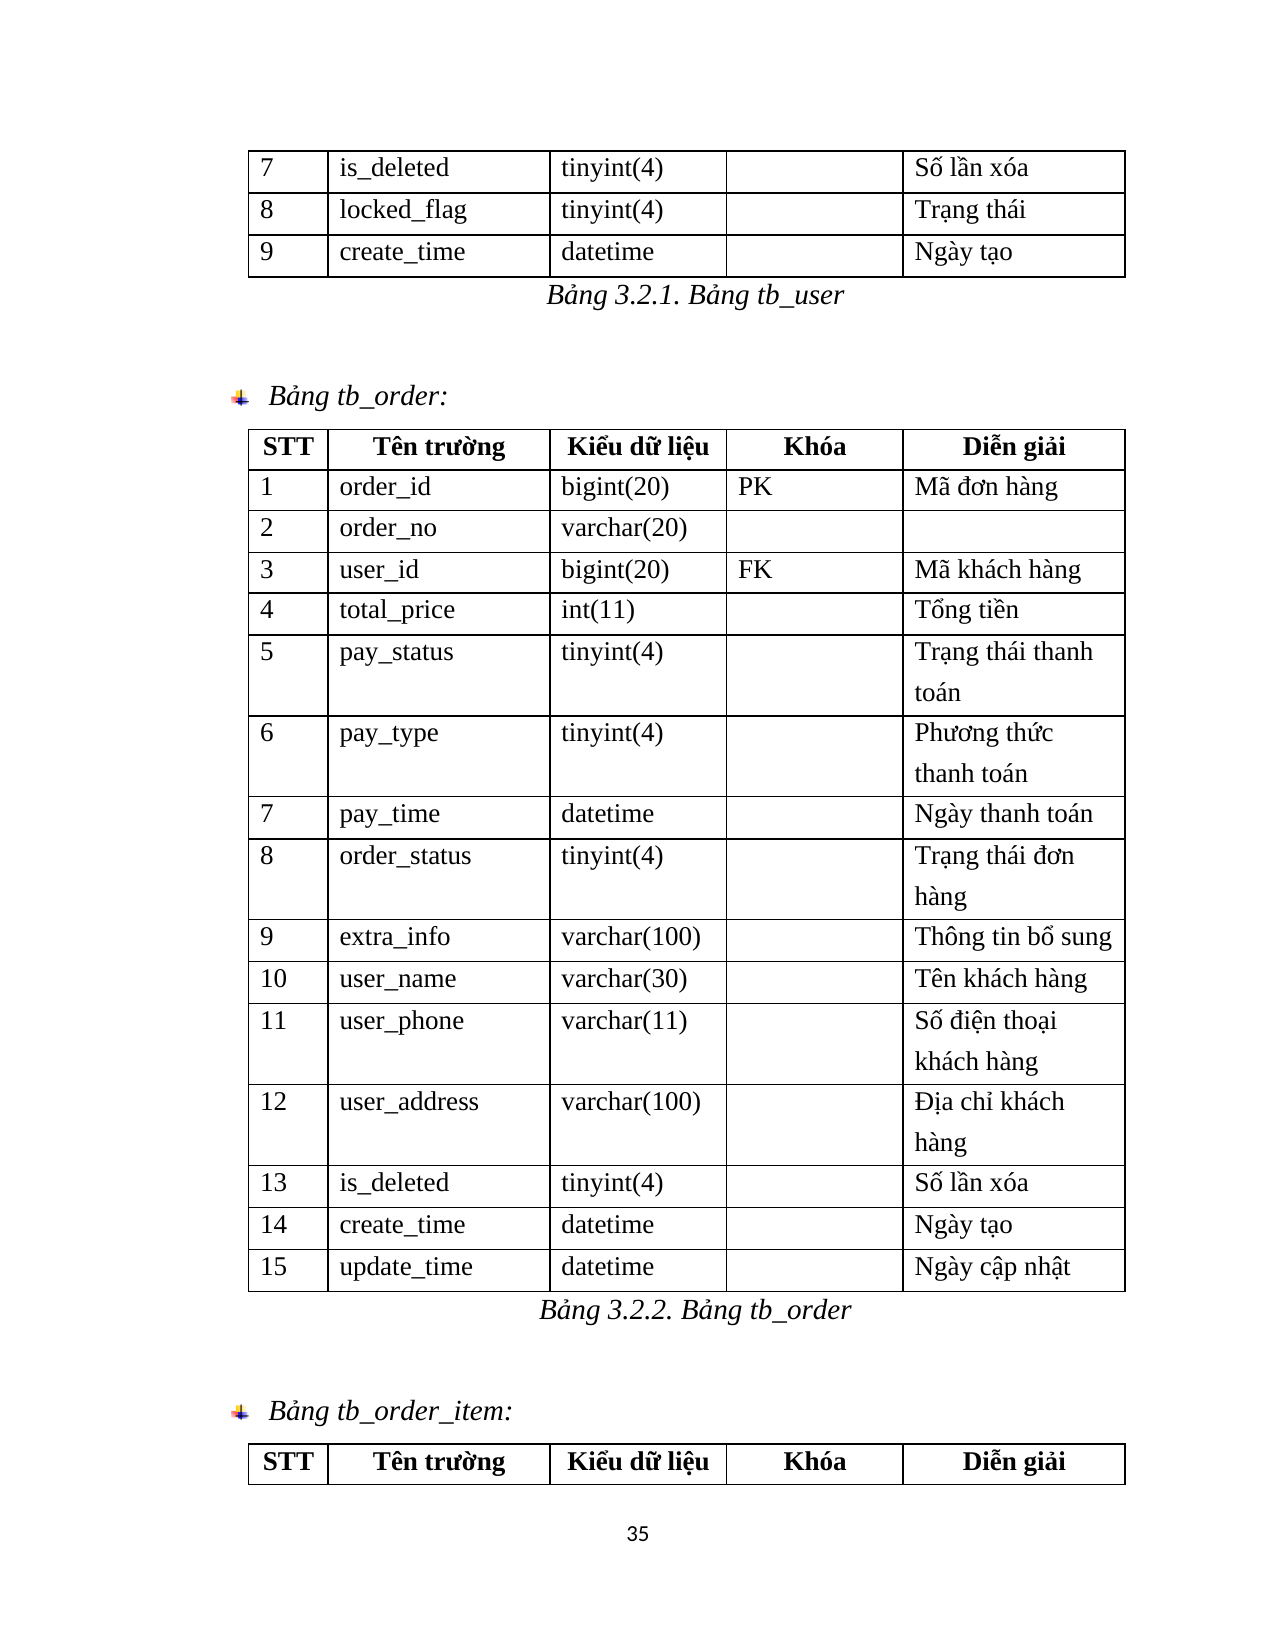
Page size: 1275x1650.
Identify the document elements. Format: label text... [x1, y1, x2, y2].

table_cell Tổng tiền [904, 594, 1124, 634]
table_cell 12 [249, 1085, 327, 1164]
table_cell 9 [249, 920, 327, 961]
table_cell is_deleted [329, 1166, 549, 1207]
table_cell tinyint(4) [551, 1166, 726, 1207]
table_cell user_id [329, 553, 549, 592]
table_cell Số lần xóa [904, 152, 1124, 192]
table_cell tinyint(4) [551, 636, 726, 715]
table_cell 13 [249, 1166, 327, 1207]
table_cell 9 [249, 236, 327, 276]
table_cell 6 [249, 717, 327, 796]
table_cell create_time [329, 1208, 549, 1248]
table_cell Mã khách hàng [904, 553, 1124, 592]
table_cell Ngày thanh toán [904, 797, 1124, 838]
table_cell bigint(20) [551, 553, 726, 592]
table_cell 3 [249, 553, 327, 592]
table_cell datetime [551, 1250, 726, 1291]
list Bảng 3.2.1. Bảng tb_user [268, 278, 1125, 311]
table_cell 8 [249, 194, 327, 234]
table_cell 7 [249, 797, 327, 838]
table_cell pay_time [329, 797, 549, 838]
table_cell bigint(20) [551, 471, 726, 509]
table_cell [727, 1208, 902, 1248]
table_cell PK [727, 471, 902, 509]
table_header Khóa [727, 1445, 902, 1483]
table_cell locked_flag [329, 194, 549, 234]
table_cell Trạng thái đơn hàng [904, 840, 1124, 919]
table_cell varchar(20) [551, 511, 726, 551]
table_header Khóa [727, 430, 902, 469]
table_cell tinyint(4) [551, 717, 726, 796]
table_cell Phương thức thanh toán [904, 717, 1124, 796]
table_cell 2 [249, 511, 327, 551]
table_cell [727, 1250, 902, 1291]
table_cell pay_status [329, 636, 549, 715]
table_cell [727, 194, 902, 234]
table_cell [727, 511, 902, 551]
table_cell order_id [329, 471, 549, 509]
table_cell varchar(100) [551, 1085, 726, 1164]
table_cell order_no [329, 511, 549, 551]
table_cell 14 [249, 1208, 327, 1248]
table_cell Địa chỉ khách hàng [904, 1085, 1124, 1164]
table_cell user_phone [329, 1004, 549, 1084]
table_cell varchar(30) [551, 962, 726, 1003]
table_header STT [249, 1445, 327, 1483]
table_cell 4 [249, 594, 327, 634]
table_cell 1 [249, 471, 327, 509]
table_cell datetime [551, 236, 726, 276]
list Bảng 3.2.2. Bảng tb_order [268, 1292, 1125, 1326]
picture [231, 1403, 249, 1420]
table_header STT [249, 430, 327, 469]
table_cell [727, 920, 902, 961]
table_cell Ngày cập nhật [904, 1250, 1124, 1291]
table_cell 8 [249, 840, 327, 919]
table_header Tên trường [329, 1445, 549, 1483]
table_cell user_address [329, 1085, 549, 1164]
table_cell tinyint(4) [551, 840, 726, 919]
table_cell 10 [249, 962, 327, 1003]
table_cell extra_info [329, 920, 549, 961]
table_cell Số lần xóa [904, 1166, 1124, 1207]
table_cell [727, 840, 902, 919]
table_cell Ngày tạo [904, 1208, 1124, 1248]
table_cell Trạng thái [904, 194, 1124, 234]
table_cell pay_type [329, 717, 549, 796]
table_cell Ngày tạo [904, 236, 1124, 276]
table_cell datetime [551, 1208, 726, 1248]
table_cell Trạng thái thanh toán [904, 636, 1124, 715]
table_cell Mã đơn hàng [904, 471, 1124, 509]
table_cell user_name [329, 962, 549, 1003]
table_cell Thông tin bổ sung [904, 920, 1124, 961]
table_cell 15 [249, 1250, 327, 1291]
table_cell Tên khách hàng [904, 962, 1124, 1003]
table_cell total_price [329, 594, 549, 634]
list Bảng tb_order_item: [231, 1393, 1125, 1426]
table_header Diễn giải [904, 430, 1124, 469]
table_cell update_time [329, 1250, 549, 1291]
table_cell 11 [249, 1004, 327, 1084]
table_cell is_deleted [329, 152, 549, 192]
table_header Diễn giải [904, 1445, 1124, 1483]
table_cell [727, 236, 902, 276]
table_cell [727, 1085, 902, 1164]
table_cell tinyint(4) [551, 194, 726, 234]
table_cell datetime [551, 797, 726, 838]
table_cell int(11) [551, 594, 726, 634]
table_cell [727, 594, 902, 634]
table_cell varchar(100) [551, 920, 726, 961]
table_cell [727, 717, 902, 796]
table_cell 7 [249, 152, 327, 192]
table_cell [904, 511, 1124, 551]
table_cell [727, 797, 902, 838]
table_cell [727, 152, 902, 192]
table_cell Số điện thoại khách hàng [904, 1004, 1124, 1084]
table_cell FK [727, 553, 902, 592]
list Bảng tb_order: [231, 378, 1125, 412]
table_cell create_time [329, 236, 549, 276]
table_cell [727, 962, 902, 1003]
table_cell 5 [249, 636, 327, 715]
table_cell varchar(11) [551, 1004, 726, 1084]
table_cell [727, 636, 902, 715]
picture [231, 388, 249, 406]
table_cell [727, 1166, 902, 1207]
table_cell [727, 1004, 902, 1084]
table_header Kiểu dữ liệu [551, 1445, 726, 1483]
table_cell tinyint(4) [551, 152, 726, 192]
table_cell order_status [329, 840, 549, 919]
table_header Kiểu dữ liệu [551, 430, 726, 469]
table_header Tên trường [329, 430, 549, 469]
